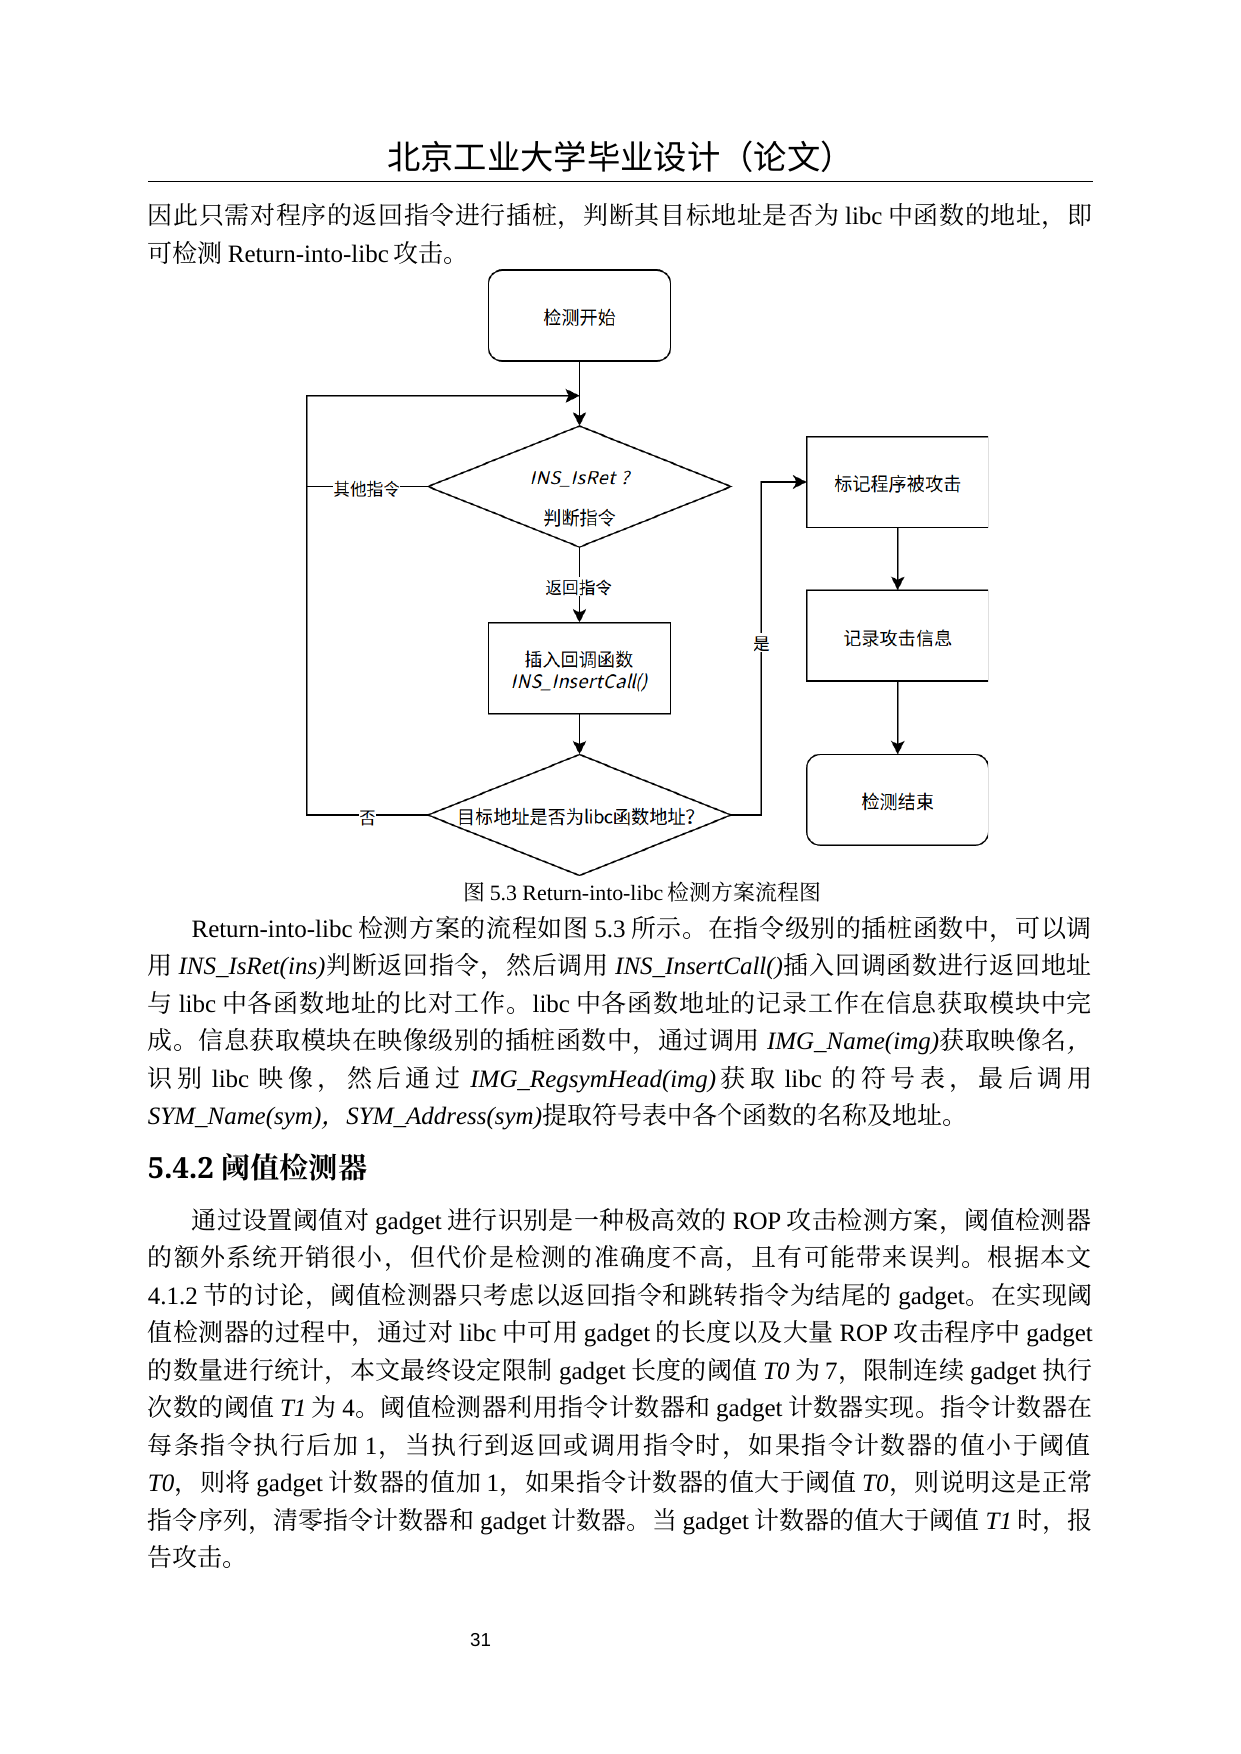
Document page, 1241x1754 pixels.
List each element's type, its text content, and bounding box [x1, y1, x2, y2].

text 5.4.2 阈值检测器 [148, 1144, 1093, 1187]
picture [296, 269, 989, 876]
text 图5.3 Return-into-libc检测方案流程图 [148, 876, 1093, 907]
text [148, 194, 1093, 269]
text Return-into-libc检测方案的流程如图5.3所示。在指令级别的插桩函数中，可以调用INS_IsRet(ins)判断返回指令，然后调用INS_InsertCall()插入回调函数进行返回地址与libc中各函数地址的比对工作。libc中各函数地址的记录工作在信息获取模块中完成。信息获取模块在映像级别的插桩函数中，通过调用IMG_Name(img)获取映像名，识别libc映像，然后通过IMG_RegsymHead(img)获取libc的符号表，最后调用SYM_Name(sym)，SYM_Address(sym)提取符号表中各个函数的名称及地址。 [148, 907, 1093, 1132]
text 通过设置阈值对gadget进行识别是一种极高效的ROP攻击检测方案，阈值检测器的额外系统开销很小，但代价是检测的准确度不高，且有可能带来误判。根据本文4.1.2节的讨论，阈值检测器只考虑以返回指令和跳转指令为结尾的gadget。在实现阈值检测器的过程中，通过对libc中可用gadget的长度以及大量ROP攻击程序中gadget的数量进行统计，本文最终设定限制gadget长度的阈值T0为7，限制连续gadget执行次数的阈值T1为4。阈值检测器利用指令计数器和gadget计数器实现。指令计数器在每条指令执行后加1，当执行到返回或调用指令时，如果指令计数器的值小于阈值T0，则将gadget计数器的值加1，如果指令计数器的值大于阈值T0，则说明这是正常指令序列，清零指令计数器和gadget计数器。当gadget计数器的值大于阈值T1时，报告攻击。 [148, 1199, 1093, 1574]
